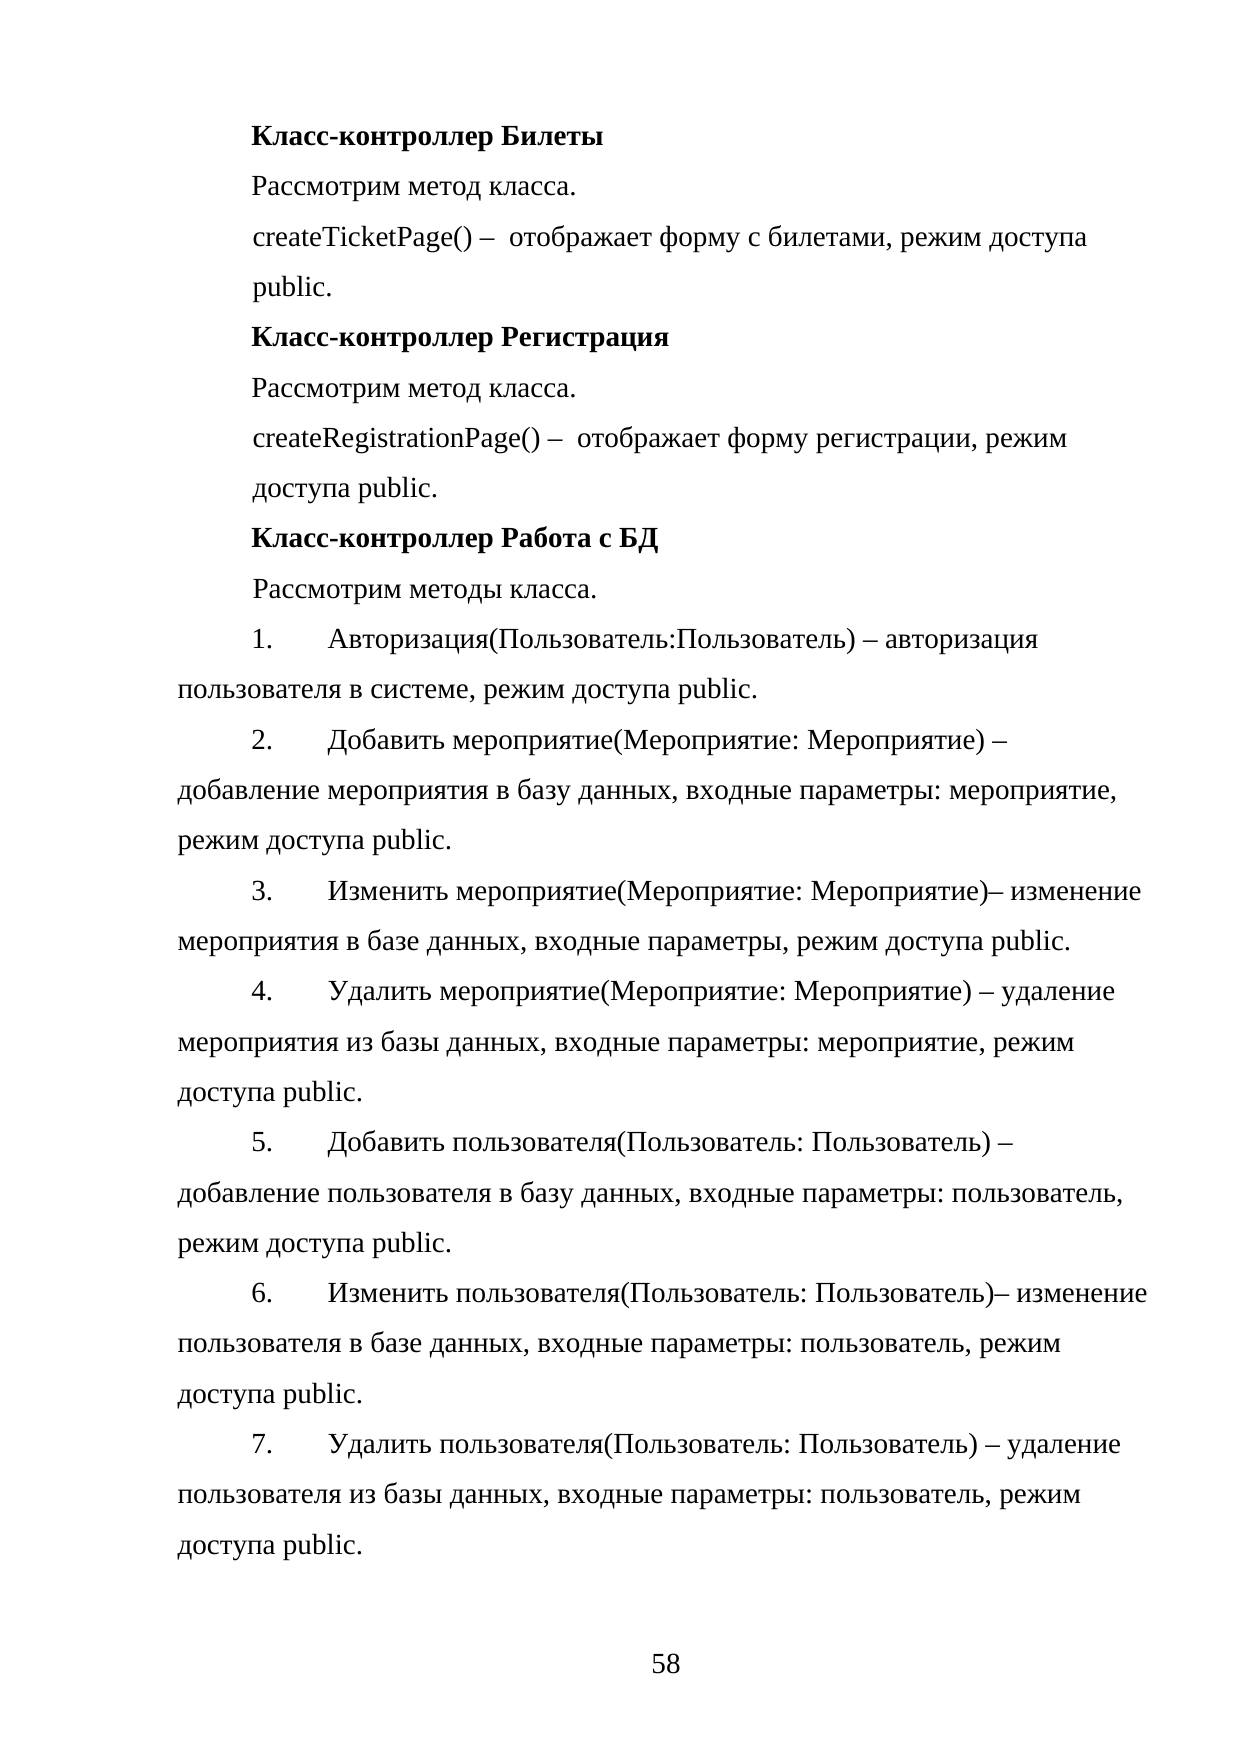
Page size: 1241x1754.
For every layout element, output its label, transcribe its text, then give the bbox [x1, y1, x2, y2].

text Класс-контроллер Билеты [177, 118, 1152, 152]
list Добавить мероприятие(Мероприятие: Мероприятие) – добавление мероприятия в базу данных, входные параметры: мероприятие, режим доступа public. [177, 722, 1152, 856]
text createTicketPage() – отображает форму с билетами, режим доступа public. [252, 219, 1152, 303]
text Рассмотрим метод класса. [177, 370, 1152, 403]
list Изменить пользователя(Пользователь: Пользователь)– изменение пользователя в базе данных, входные параметры: пользователь, режим доступа public. [177, 1275, 1152, 1409]
list Добавить пользователя(Пользователь: Пользователь) – добавление пользователя в базу данных, входные параметры: пользователь, режим доступа public. [177, 1124, 1152, 1258]
text Рассмотрим метод класса. [177, 168, 1152, 202]
list Авторизация(Пользователь:Пользователь) – авторизация пользователя в системе, режим доступа public. [177, 621, 1152, 705]
text Рассмотрим методы класса. [252, 571, 1152, 604]
list Удалить пользователя(Пользователь: Пользователь) – удаление пользователя из базы данных, входные параметры: пользователь, режим доступа public. [177, 1426, 1152, 1560]
list Удалить мероприятие(Мероприятие: Мероприятие) – удаление мероприятия из базы данных, входные параметры: мероприятие, режим доступа public. [177, 973, 1152, 1108]
text Класс-контроллер Регистрация [177, 319, 1152, 353]
text createRegistrationPage() – отображает форму регистрации, режим доступа public. [252, 420, 1152, 504]
list Изменить мероприятие(Мероприятие: Мероприятие)– изменение мероприятия в базе данных, входные параметры, режим доступа public. [177, 873, 1152, 957]
text Класс-контроллер Работа с БД [177, 521, 1152, 554]
